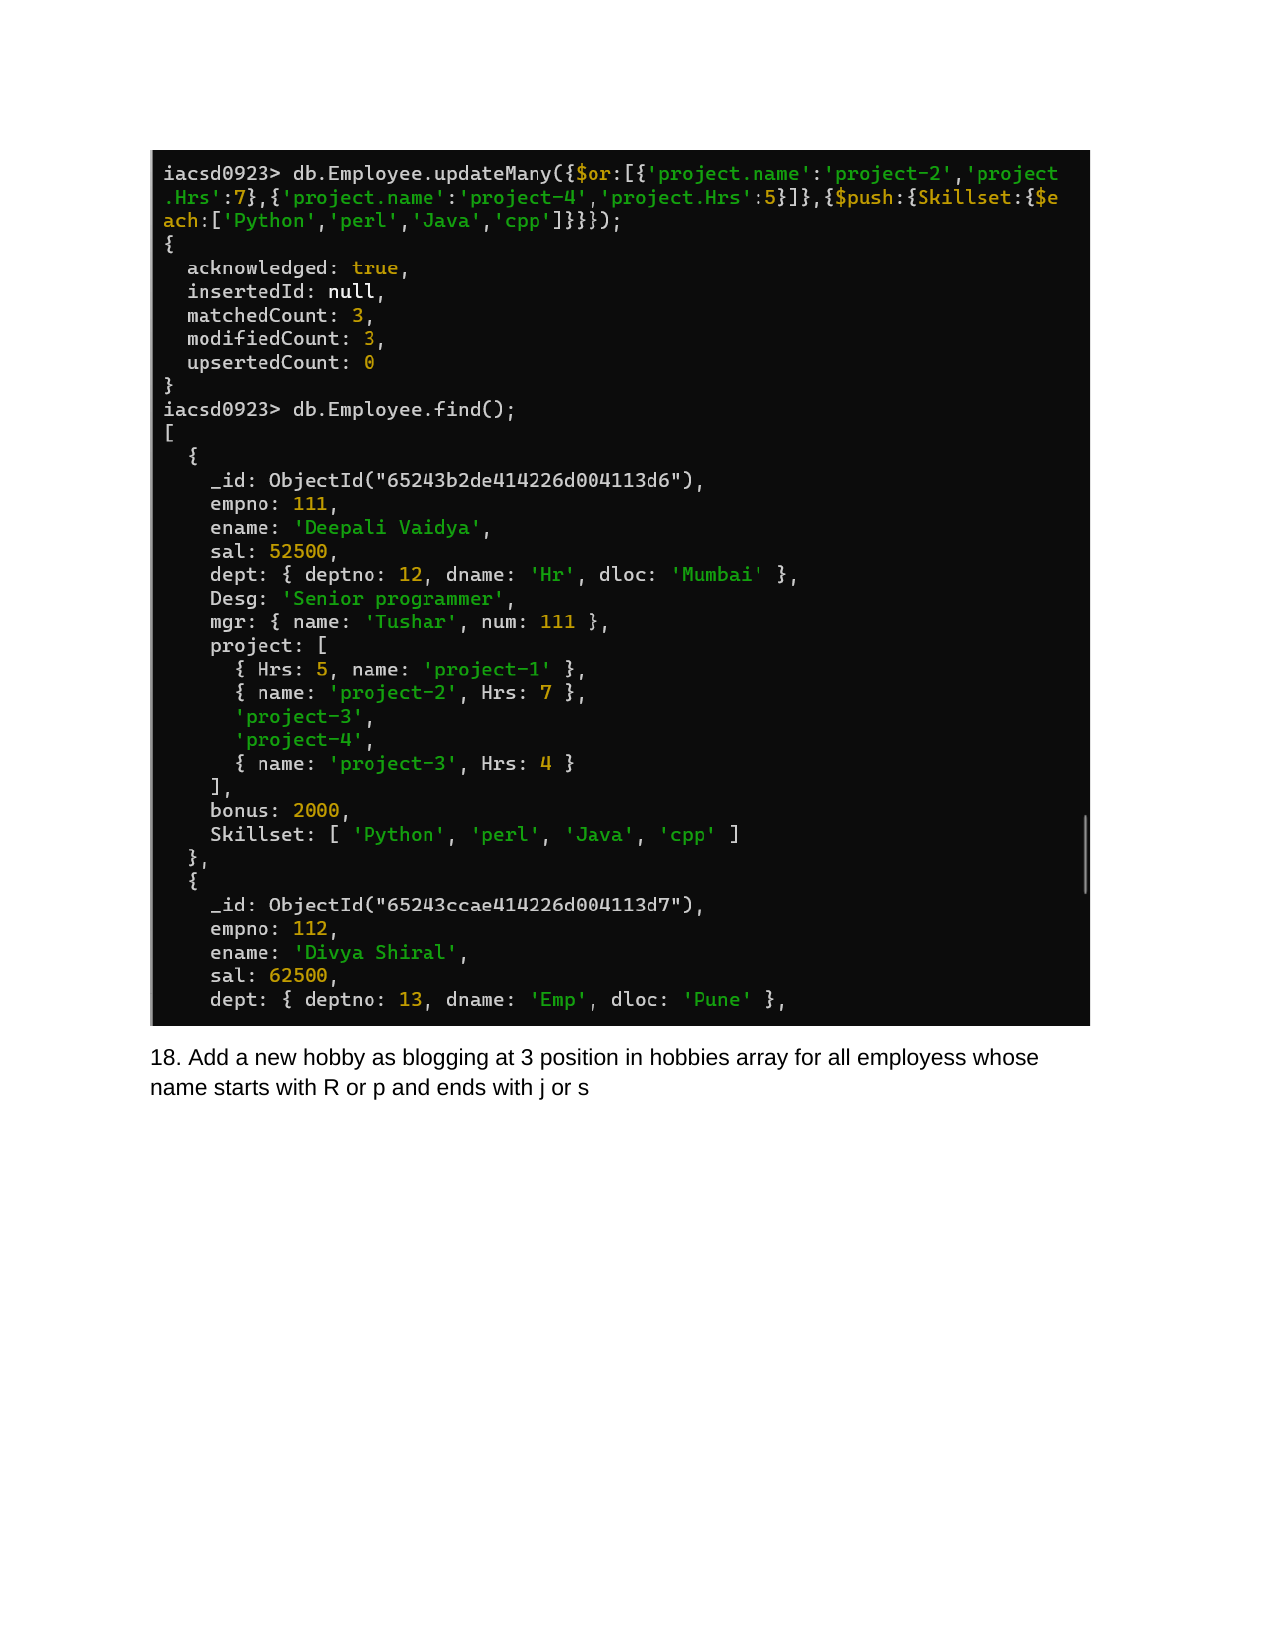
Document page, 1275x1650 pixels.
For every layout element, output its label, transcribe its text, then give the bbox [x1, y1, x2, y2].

picture [150, 150, 1091, 1026]
text 18. Add a new hobby as blogging at 3 position in hobbies array for all employess whose [150, 1044, 1125, 1071]
text name starts with R or p and ends with j or s [150, 1074, 1125, 1101]
